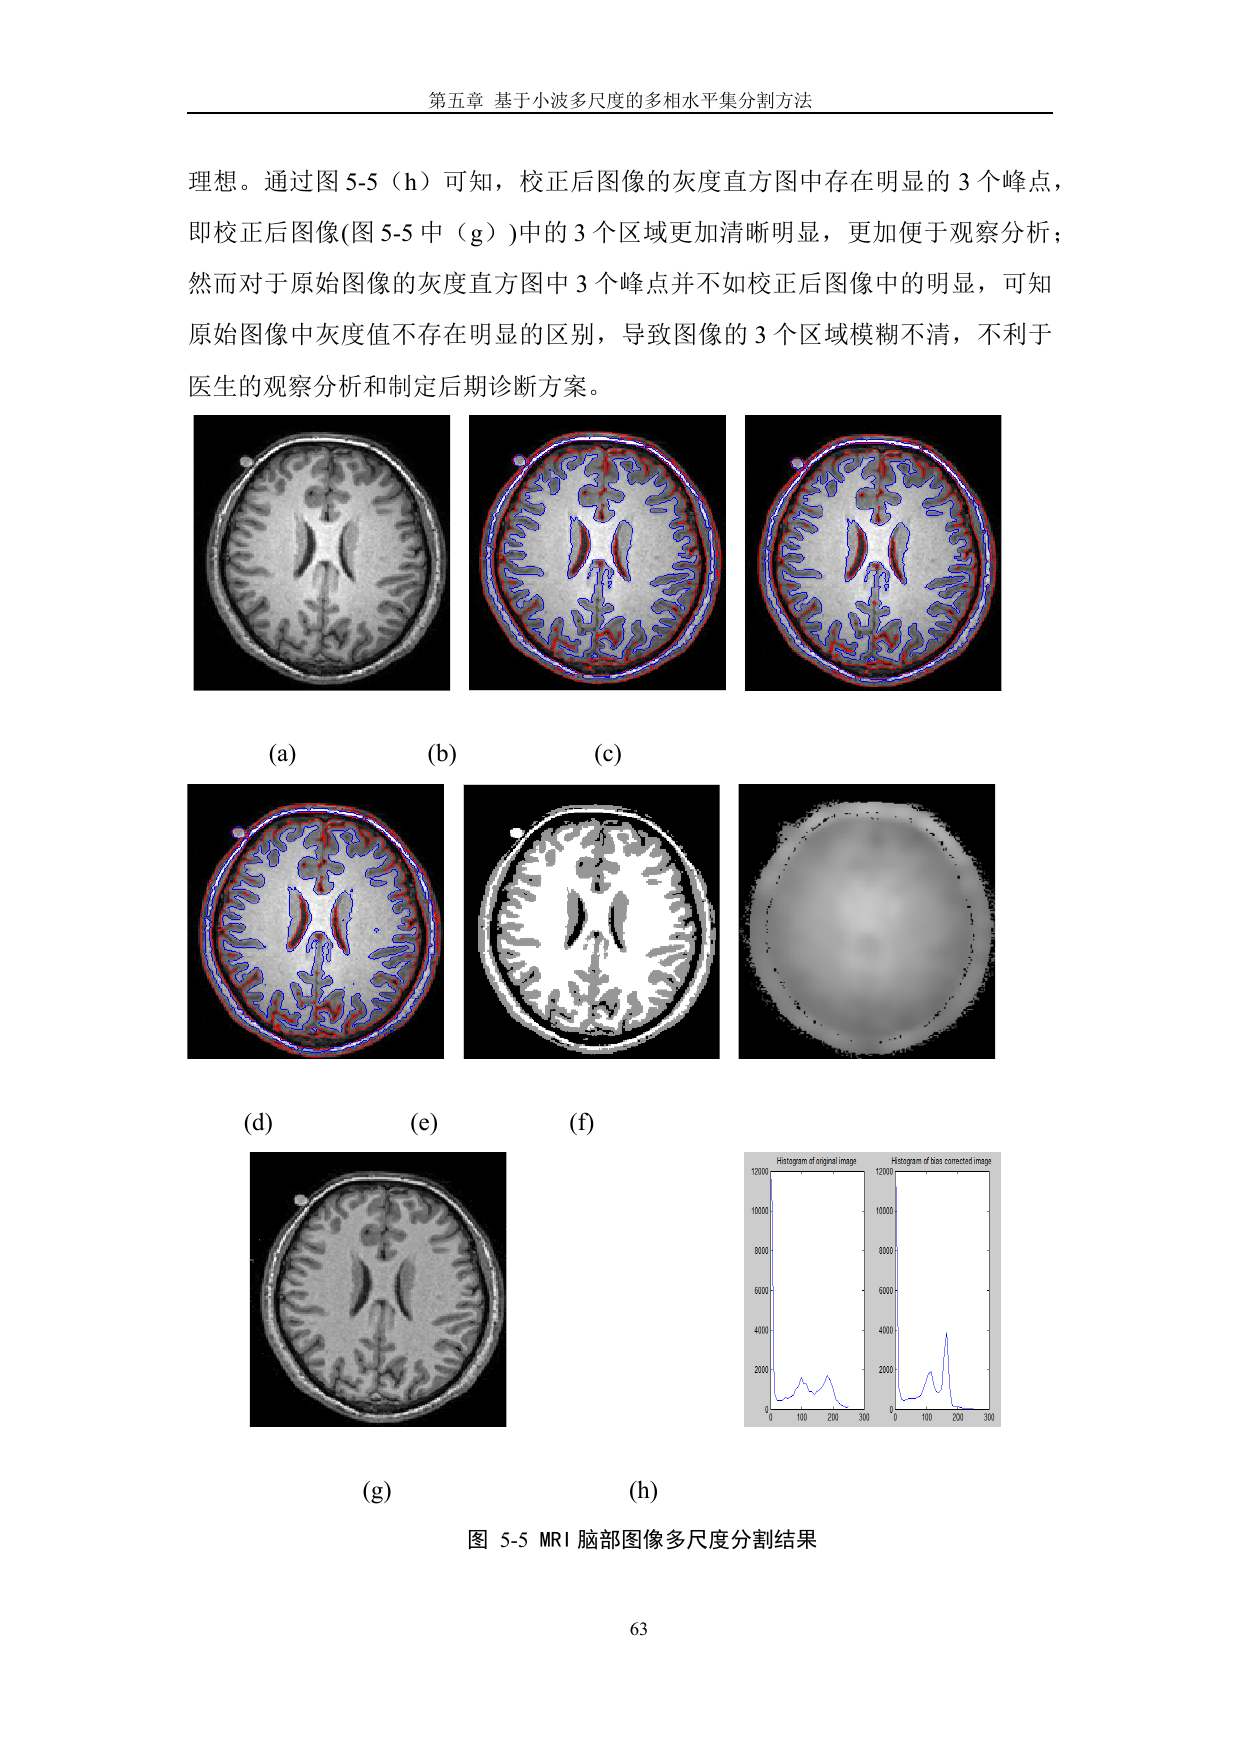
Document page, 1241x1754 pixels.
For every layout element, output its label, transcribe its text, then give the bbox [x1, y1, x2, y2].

picture [469, 415, 726, 691]
text (d) (e) (f) [187, 1104, 1053, 1138]
picture [744, 415, 1002, 691]
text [187, 164, 1053, 402]
picture [187, 784, 444, 1059]
text 图 5-5 MRI脑部图像多尺度分割结果 [187, 1522, 1053, 1556]
text (a) (b) (c) [187, 736, 1053, 770]
text (g) (h) [187, 1472, 1053, 1506]
picture [744, 1152, 1001, 1427]
picture [462, 784, 720, 1059]
picture [249, 1152, 507, 1427]
picture [193, 415, 451, 691]
picture [738, 784, 996, 1059]
